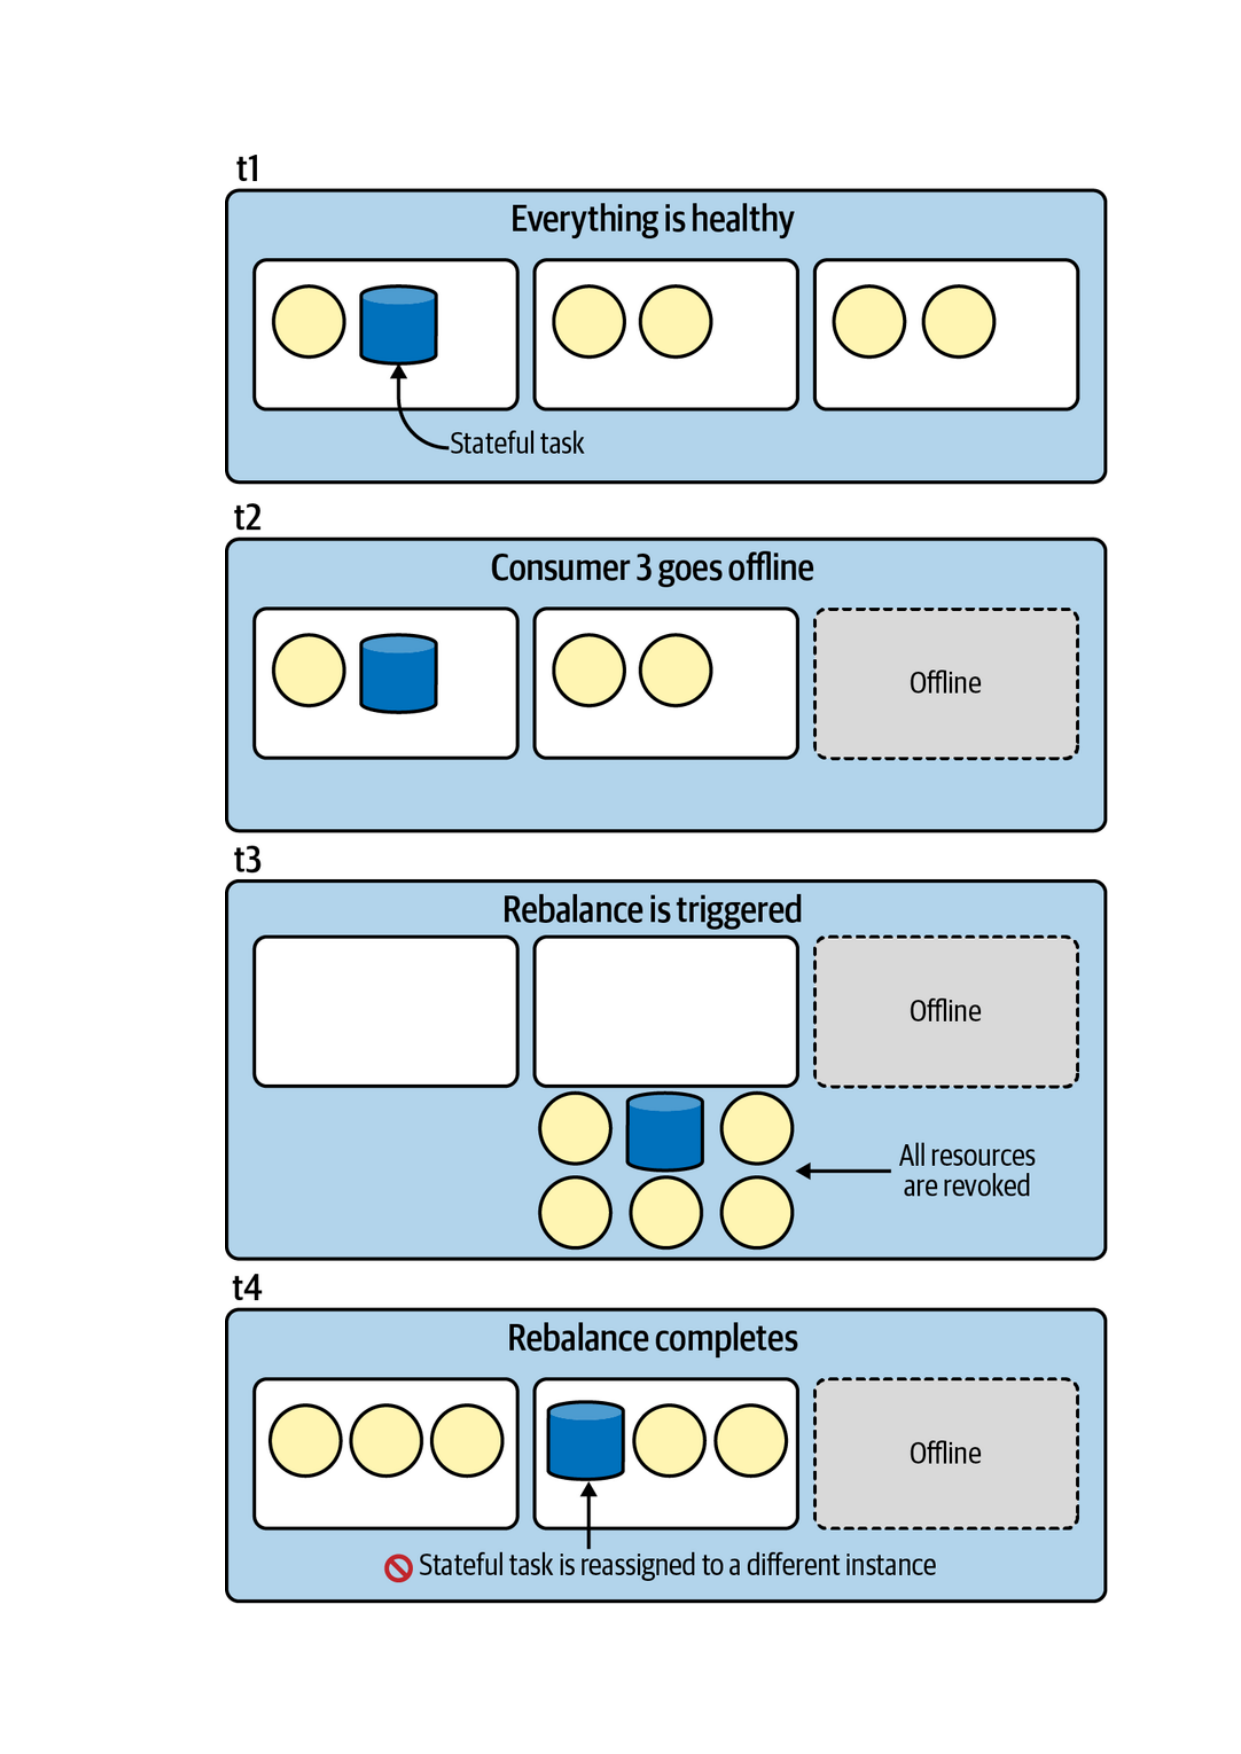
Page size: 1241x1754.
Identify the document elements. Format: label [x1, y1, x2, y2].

picture [225, 150, 1108, 1604]
